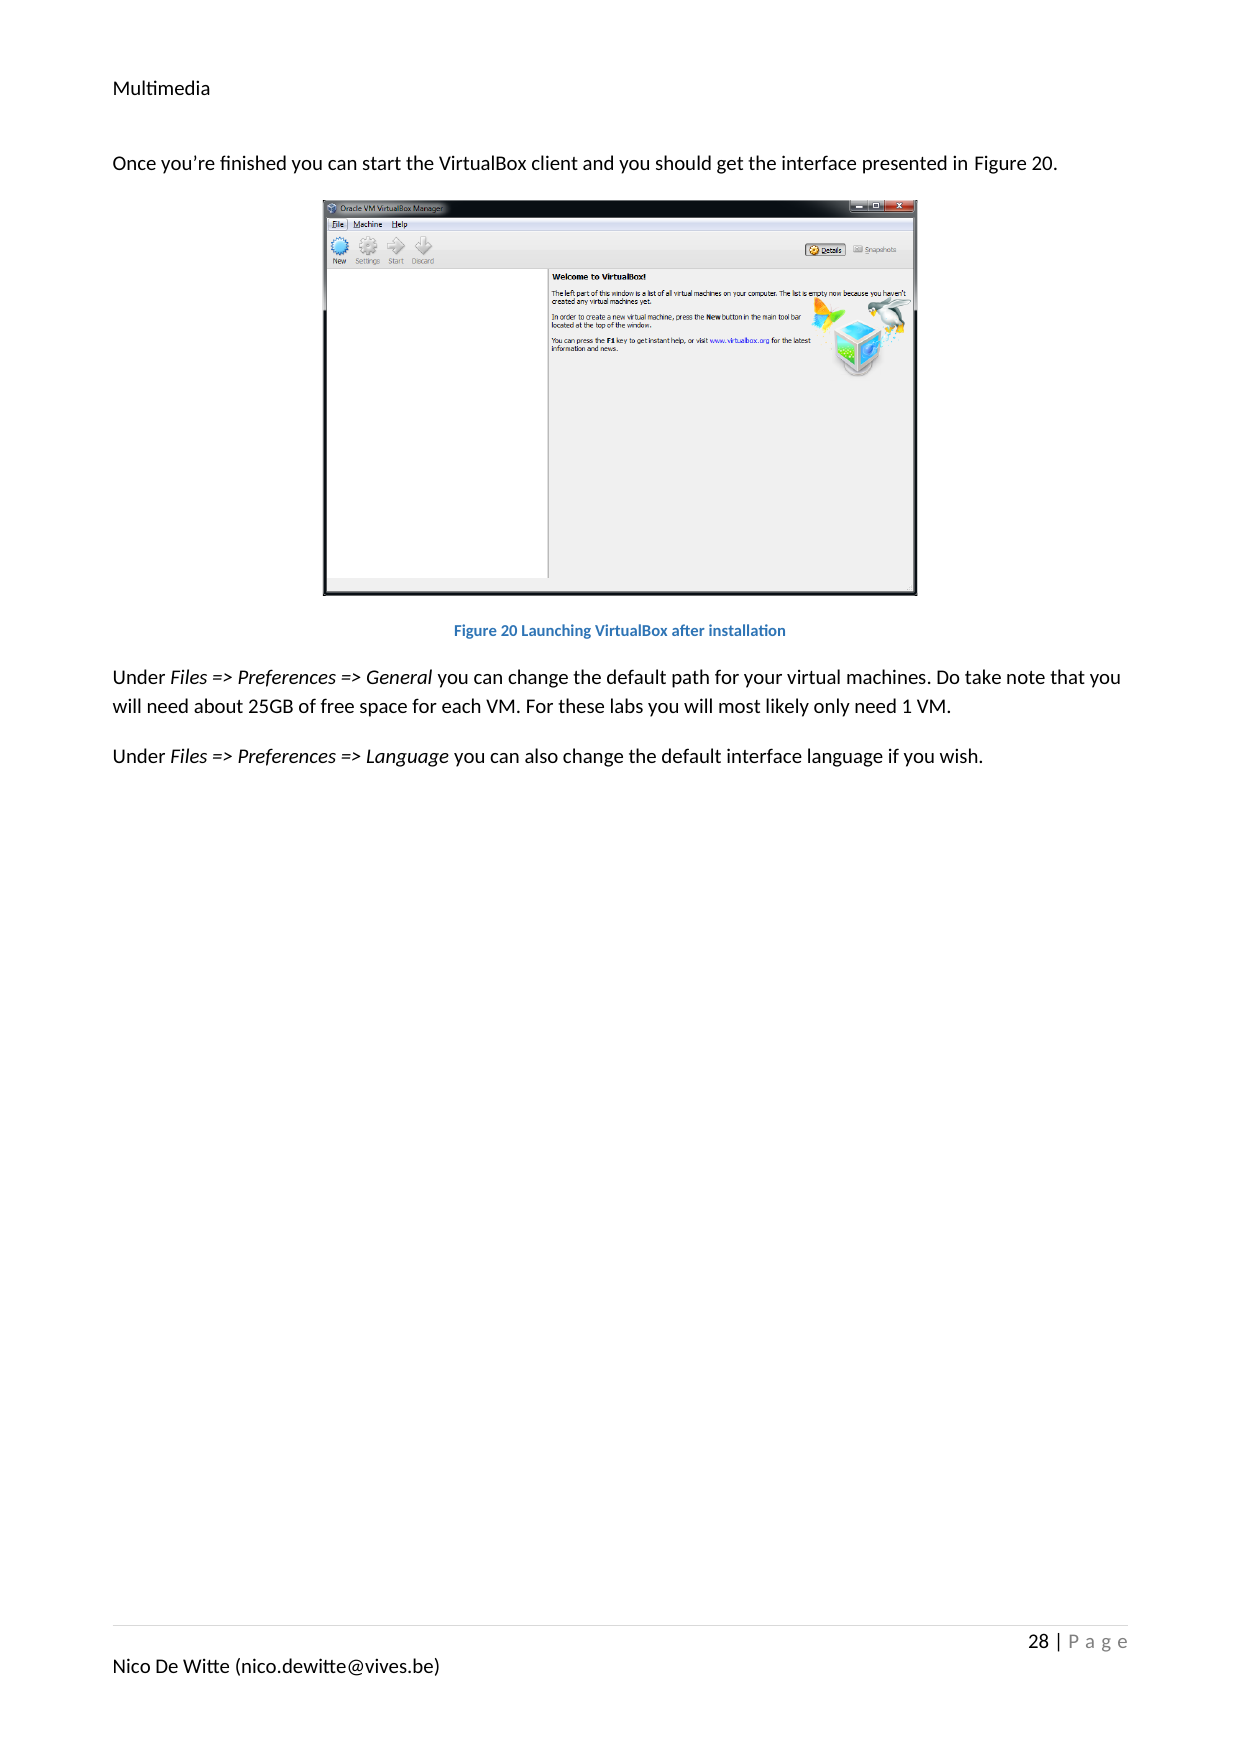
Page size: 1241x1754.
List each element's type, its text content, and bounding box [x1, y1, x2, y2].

picture [322, 200, 918, 596]
text Under Files => Preferences => General you can change the default path for your virtual machines. Do take note that you will need about 25GB of free space for each VM. For these labs you will most likely only need 1 VM. [112, 664, 1128, 719]
text Once you’re finished you can start the VirtualBox client and you should get the interface presented in Figure 19. [112, 150, 1128, 175]
text Under Files => Preferences => Language you can also change the default interface language if you wish. [112, 743, 1128, 769]
text Figure 20 Launching VirtualBox after installation [112, 620, 1128, 640]
